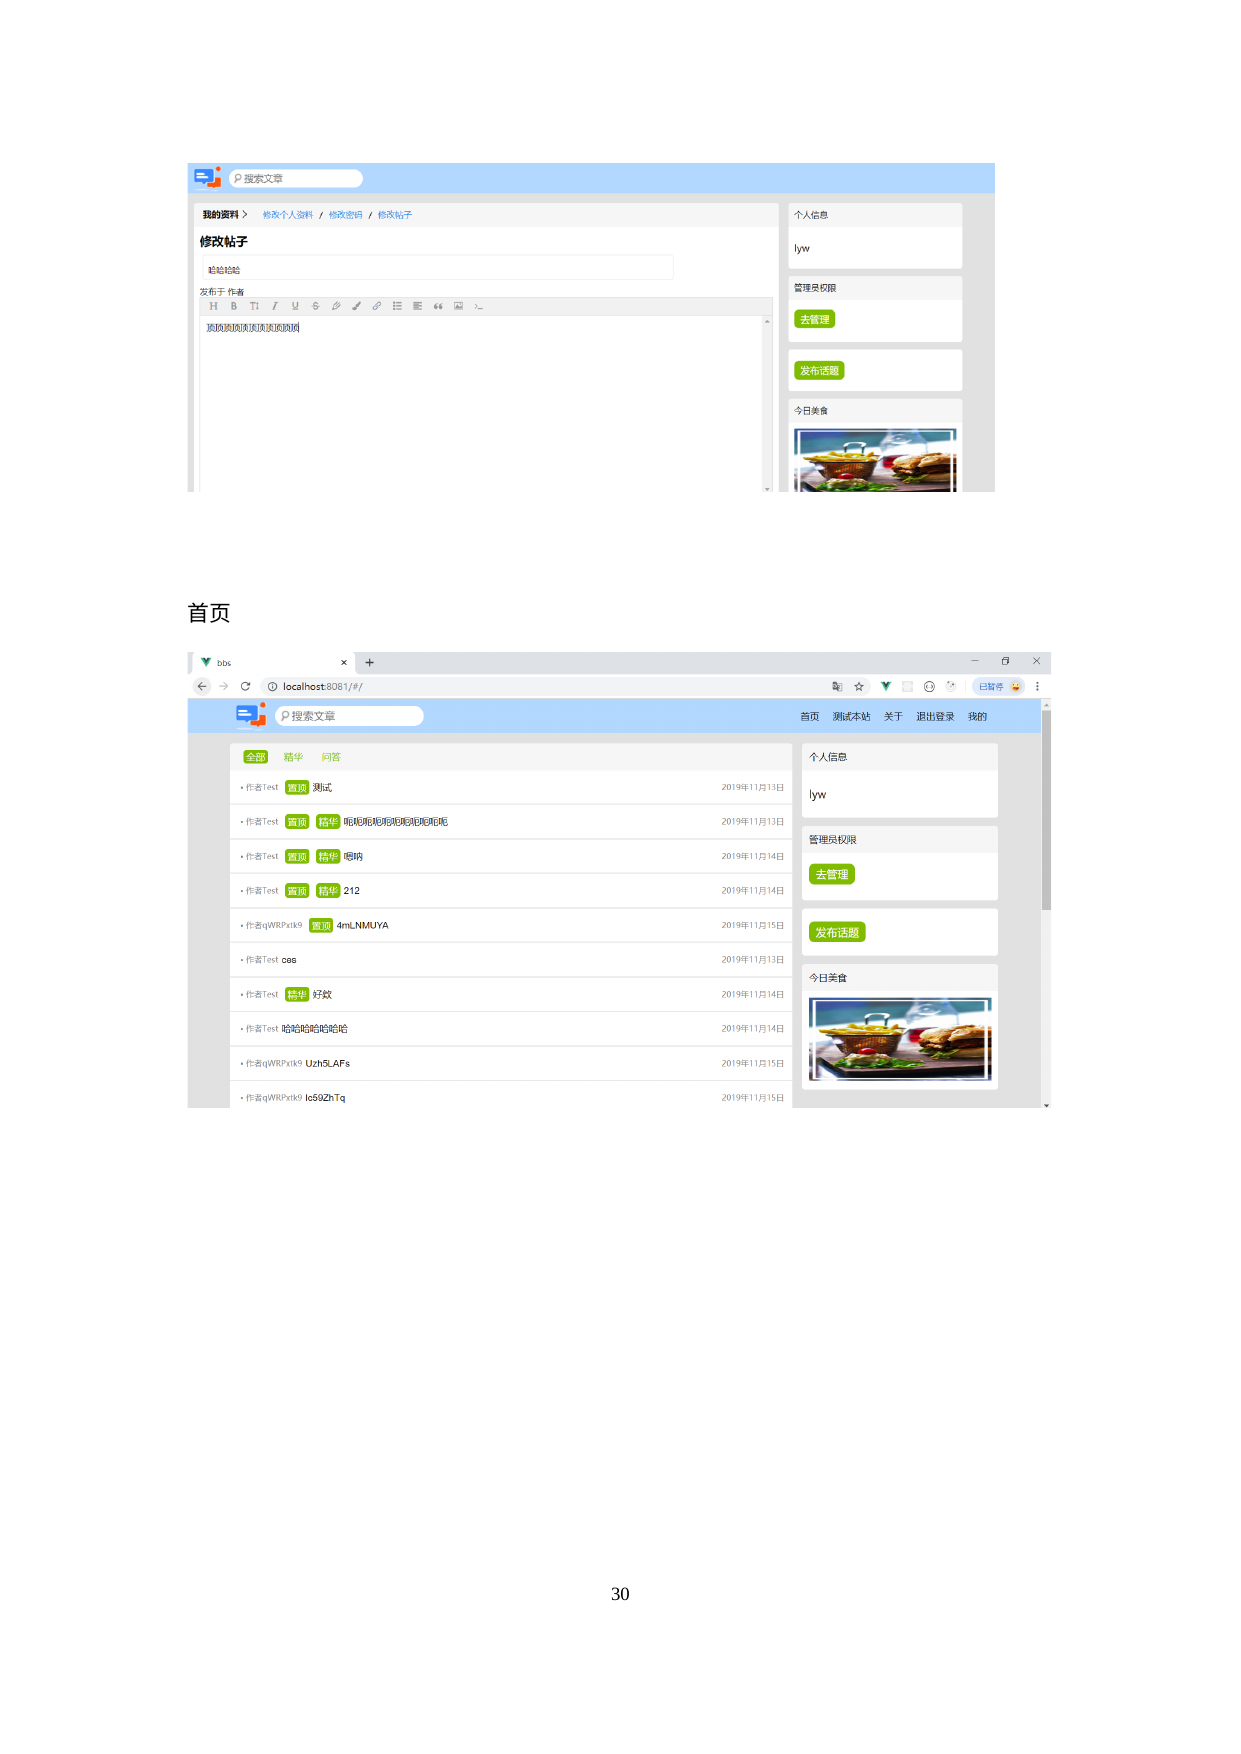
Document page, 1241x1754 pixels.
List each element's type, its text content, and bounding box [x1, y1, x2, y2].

picture [187, 652, 1052, 1108]
text 首页 [187, 596, 1053, 628]
picture [187, 162, 996, 492]
